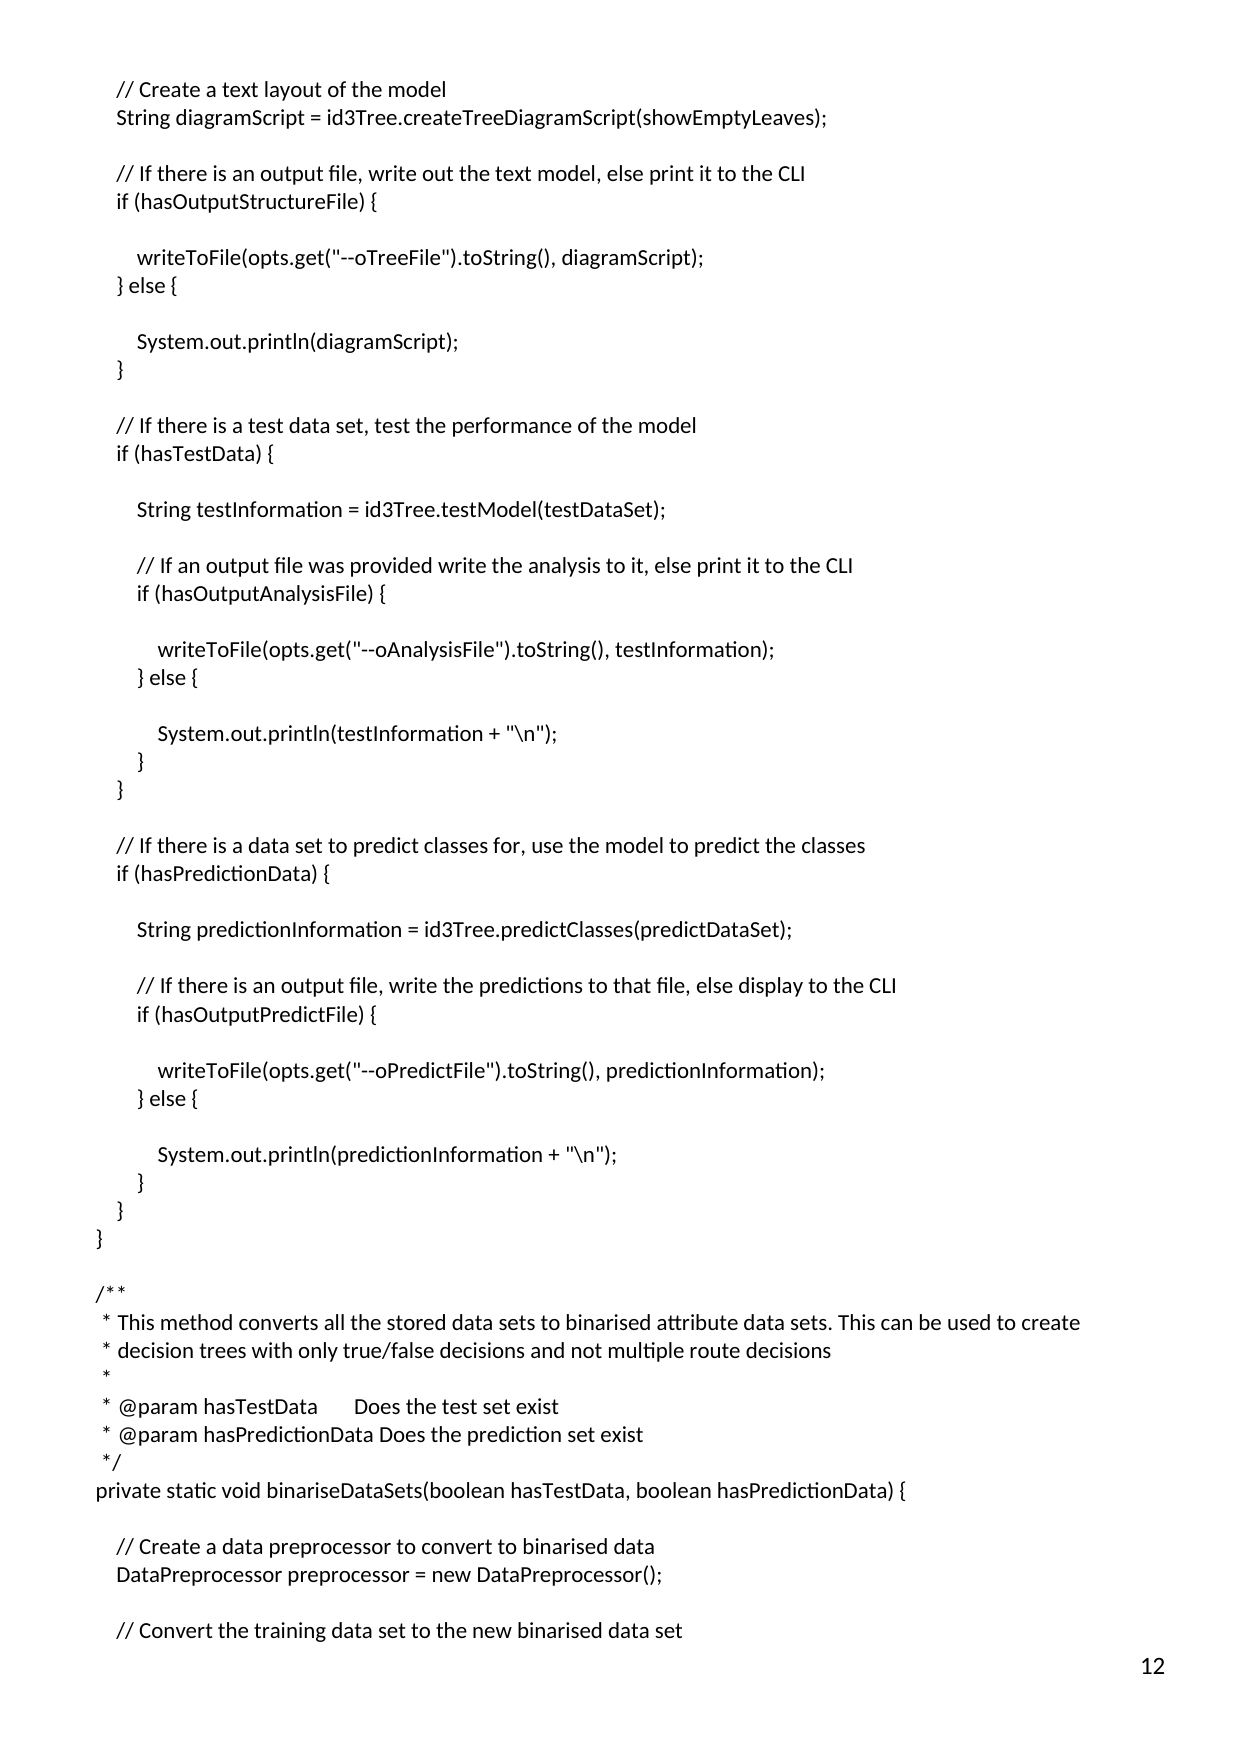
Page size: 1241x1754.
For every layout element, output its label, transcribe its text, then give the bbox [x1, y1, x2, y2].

text } [75, 1168, 1165, 1196]
text if (hasPredictionData) { [75, 859, 1165, 888]
text // If an output file was provided write the analysis to it, else print it to the CLI [75, 551, 1165, 579]
text // If there is an output file, write out the text model, else print it to the CLI [75, 159, 1165, 187]
text System.out.println(testInformation + "\n"); [75, 719, 1165, 747]
text String predictionInformation = id3Tree.predictClasses(predictDataSet); [75, 916, 1165, 944]
text // If there is a test data set, test the performance of the model [75, 411, 1165, 439]
text /** [75, 1280, 1165, 1308]
text writeToFile(opts.get("--oPredictFile").toString(), predictionInformation); [75, 1056, 1165, 1084]
text // Convert the training data set to the new binarised data set [75, 1616, 1165, 1644]
text System.out.println(predictionInformation + "\n"); [75, 1140, 1165, 1168]
text String testInformation = id3Tree.testModel(testDataSet); [75, 495, 1165, 523]
text if (hasOutputStructureFile) { [75, 187, 1165, 215]
text // If there is a data set to predict classes for, use the model to predict the classes [75, 832, 1165, 859]
text if (hasOutputAnalysisFile) { [75, 579, 1165, 607]
text } else { [75, 271, 1165, 299]
text */ [75, 1448, 1165, 1476]
text System.out.println(diagramScript); [75, 327, 1165, 355]
text } [75, 776, 1165, 803]
text } [75, 1196, 1165, 1224]
text DataPreprocessor preprocessor = new DataPreprocessor(); [75, 1560, 1165, 1588]
text * decision trees with only true/false decisions and not multiple route decisions [75, 1336, 1165, 1364]
text } else { [75, 1084, 1165, 1112]
text * This method converts all the stored data sets to binarised attribute data sets. This can be used to create [75, 1308, 1165, 1336]
text // If there is an output file, write the predictions to that file, else display to the CLI [75, 972, 1165, 1000]
text } [75, 747, 1165, 776]
text if (hasTestData) { [75, 439, 1165, 467]
text * [75, 1364, 1165, 1392]
text * @param hasPredictionData Does the prediction set exist [75, 1420, 1165, 1448]
text // Create a text layout of the model [75, 75, 1165, 103]
text } [75, 1224, 1165, 1252]
text * @param hasTestData Does the test set exist [75, 1392, 1165, 1420]
text String diagramScript = id3Tree.createTreeDiagramScript(showEmptyLeaves); [75, 103, 1165, 131]
text // Create a data preprocessor to convert to binarised data [75, 1532, 1165, 1560]
text } [75, 355, 1165, 383]
text if (hasOutputPredictFile) { [75, 1000, 1165, 1028]
text writeToFile(opts.get("--oAnalysisFile").toString(), testInformation); [75, 635, 1165, 663]
text writeToFile(opts.get("--oTreeFile").toString(), diagramScript); [75, 243, 1165, 271]
text } else { [75, 663, 1165, 691]
text private static void binariseDataSets(boolean hasTestData, boolean hasPredictionData) { [75, 1476, 1165, 1504]
